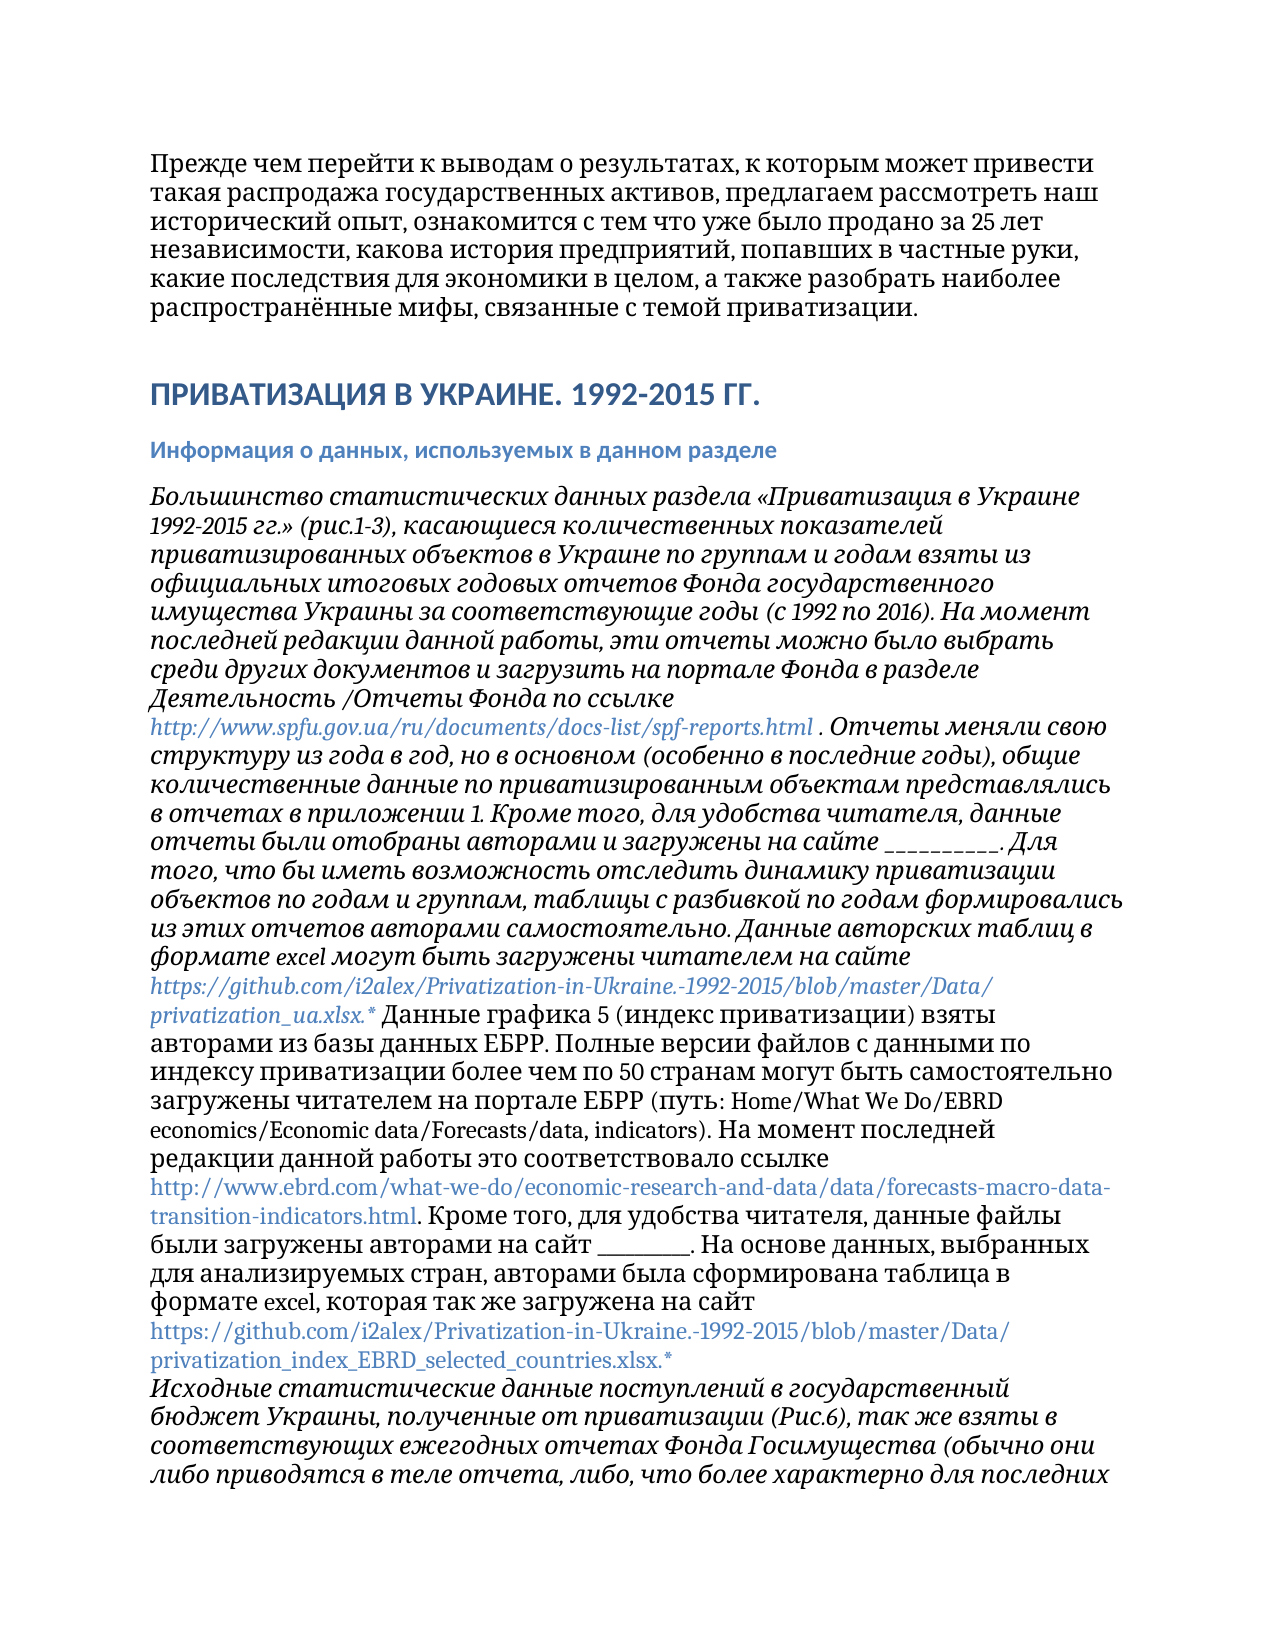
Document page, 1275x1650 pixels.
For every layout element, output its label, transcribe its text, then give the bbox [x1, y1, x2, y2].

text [150, 483, 1125, 1489]
subtitle Информация о данных, используемых в данном разделе [150, 434, 1125, 464]
subtitle ПРИВАТИЗАЦИЯ В УКРАИНЕ. 1992-2015 ГГ. [150, 372, 1125, 413]
text Прежде чем перейти к выводам о результатах, к которым может привести такая распродажа государственных активов, предлагаем рассмотреть наш исторический опыт, ознакомится с тем что уже было продано за 25 лет независимости, какова история предприятий, попавших в частные руки, какие последствия для экономики в целом, а также разобрать наиболее распространённые мифы, связанные с темой приватизации. [150, 150, 1125, 322]
